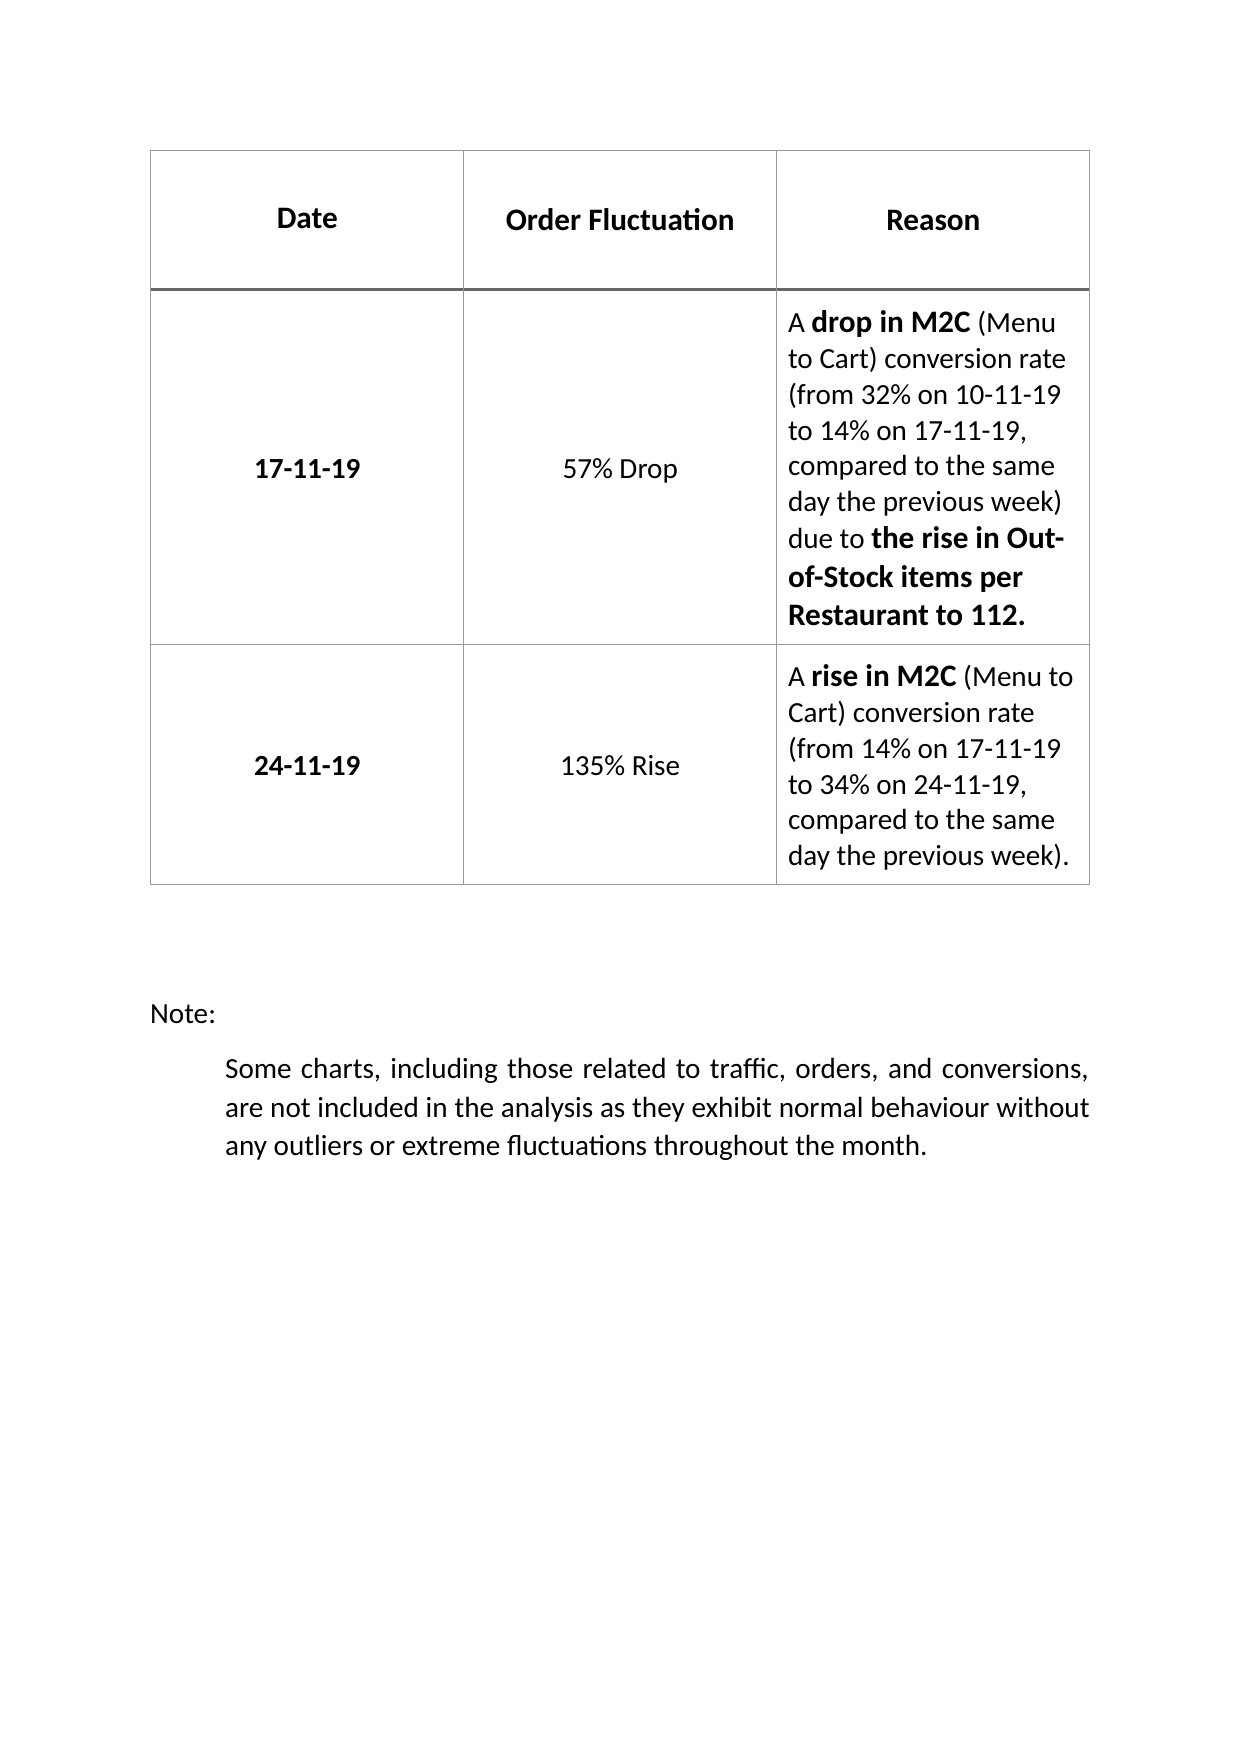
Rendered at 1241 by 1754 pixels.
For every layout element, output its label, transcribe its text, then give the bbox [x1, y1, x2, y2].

text Some charts, including those related to traffic, orders, and conversions, are not included in the analysis as they exhibit normal behaviour without any outliers or extreme fluctuations throughout the month. [225, 1050, 1090, 1163]
table_cell 57% Drop [464, 291, 776, 644]
table_header Order Fluctuation [464, 151, 776, 288]
table_cell 17-11-19 [151, 291, 463, 644]
table_cell A rise in M2C (Menu to Cart) conversion rate (from 14% on 17-11-19 to 34% on 24-11-19, compared to the same day the previous week). [777, 645, 1089, 884]
table_cell 135% Rise [464, 645, 776, 884]
table_cell A drop in M2C (Menu to Cart) conversion rate (from 32% on 10-11-19 to 14% on 17-11-19, compared to the same day the previous week) due to the rise in Out-of-Stock items per Restaurant to 112. [777, 291, 1089, 644]
table_header Date [151, 151, 463, 288]
table_cell 24-11-19 [151, 645, 463, 884]
table_header Reason [777, 151, 1089, 288]
text Note: [150, 995, 1090, 1031]
